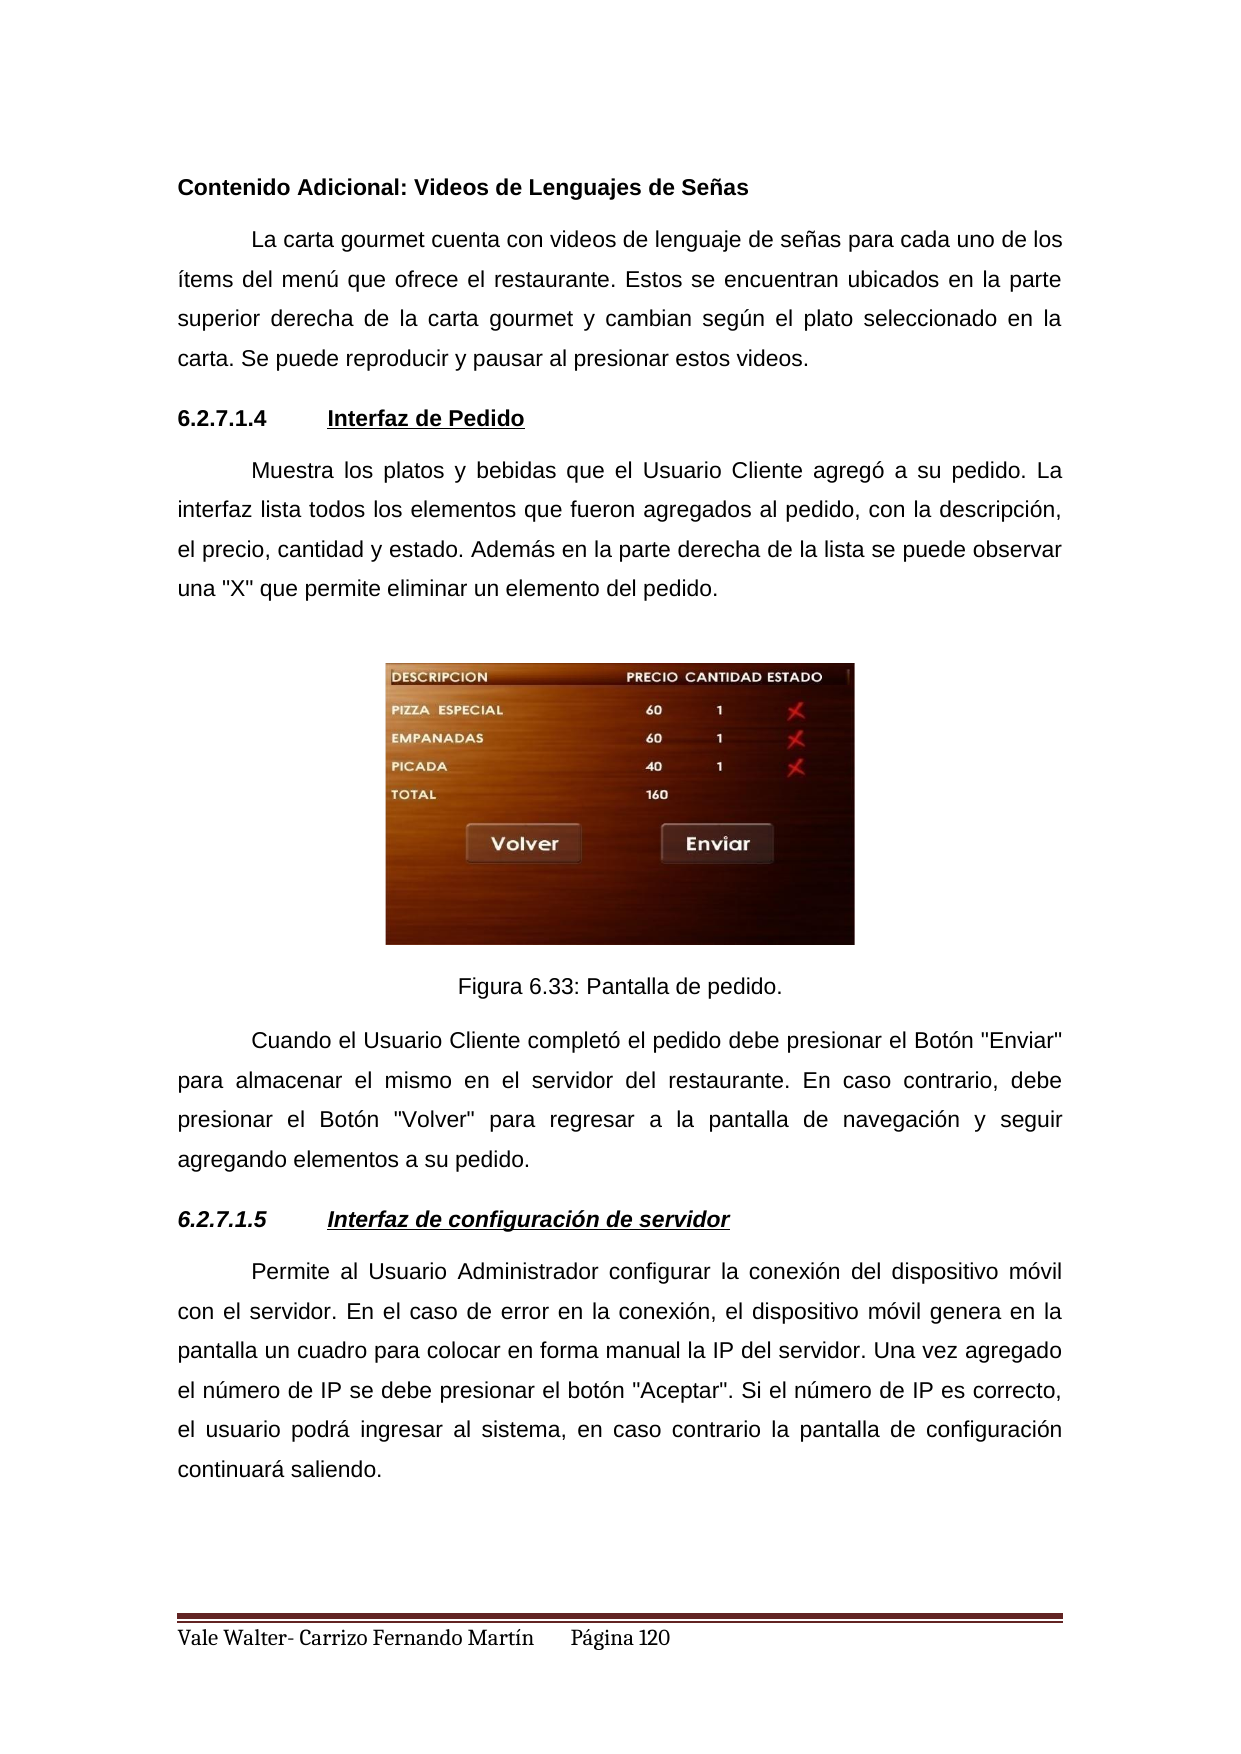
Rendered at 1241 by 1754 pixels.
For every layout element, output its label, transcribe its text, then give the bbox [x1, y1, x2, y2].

text Contenido Adicional: Videos de Lenguajes de Señas [177, 174, 1063, 201]
picture [385, 663, 855, 945]
list Interfaz de Pedido [177, 405, 1063, 431]
text Figura 6.33: Pantalla de pedido. [177, 973, 1063, 999]
text Cuando el Usuario Cliente completó el pedido debe presionar el Botón "Enviar" para almacenar el mismo en el servidor del restaurante. En caso contrario, debe presionar el Botón "Volver" para regresar a la pantalla de navegación y seguir agregando elementos a su pedido. [177, 1027, 1063, 1172]
list Interfaz de configuración de servidor [177, 1206, 1063, 1232]
text Muestra los platos y bebidas que el Usuario Cliente agregó a su pedido. La interfaz lista todos los elementos que fueron agregados al pedido, con la descripción, el precio, cantidad y estado. Además en la parte derecha de la lista se puede observar una "X" que permite eliminar un elemento del pedido. [177, 457, 1063, 602]
text La carta gourmet cuenta con videos de lenguaje de señas para cada uno de los ítems del menú que ofrece el restaurante. Estos se encuentran ubicados en la parte superior derecha de la carta gourmet y cambian según el plato seleccionado en la carta. Se puede reproducir y pausar al presionar estos videos. [177, 226, 1063, 371]
text Permite al Usuario Administrador configurar la conexión del dispositivo móvil con el servidor. En el caso de error en la conexión, el dispositivo móvil genera en la pantalla un cuadro para colocar en forma manual la IP del servidor. Una vez agregado el número de IP se debe presionar el botón "Aceptar". Si el número de IP es correcto, el usuario podrá ingresar al sistema, en caso contrario la pantalla de configuración continuará saliendo. [177, 1258, 1063, 1482]
